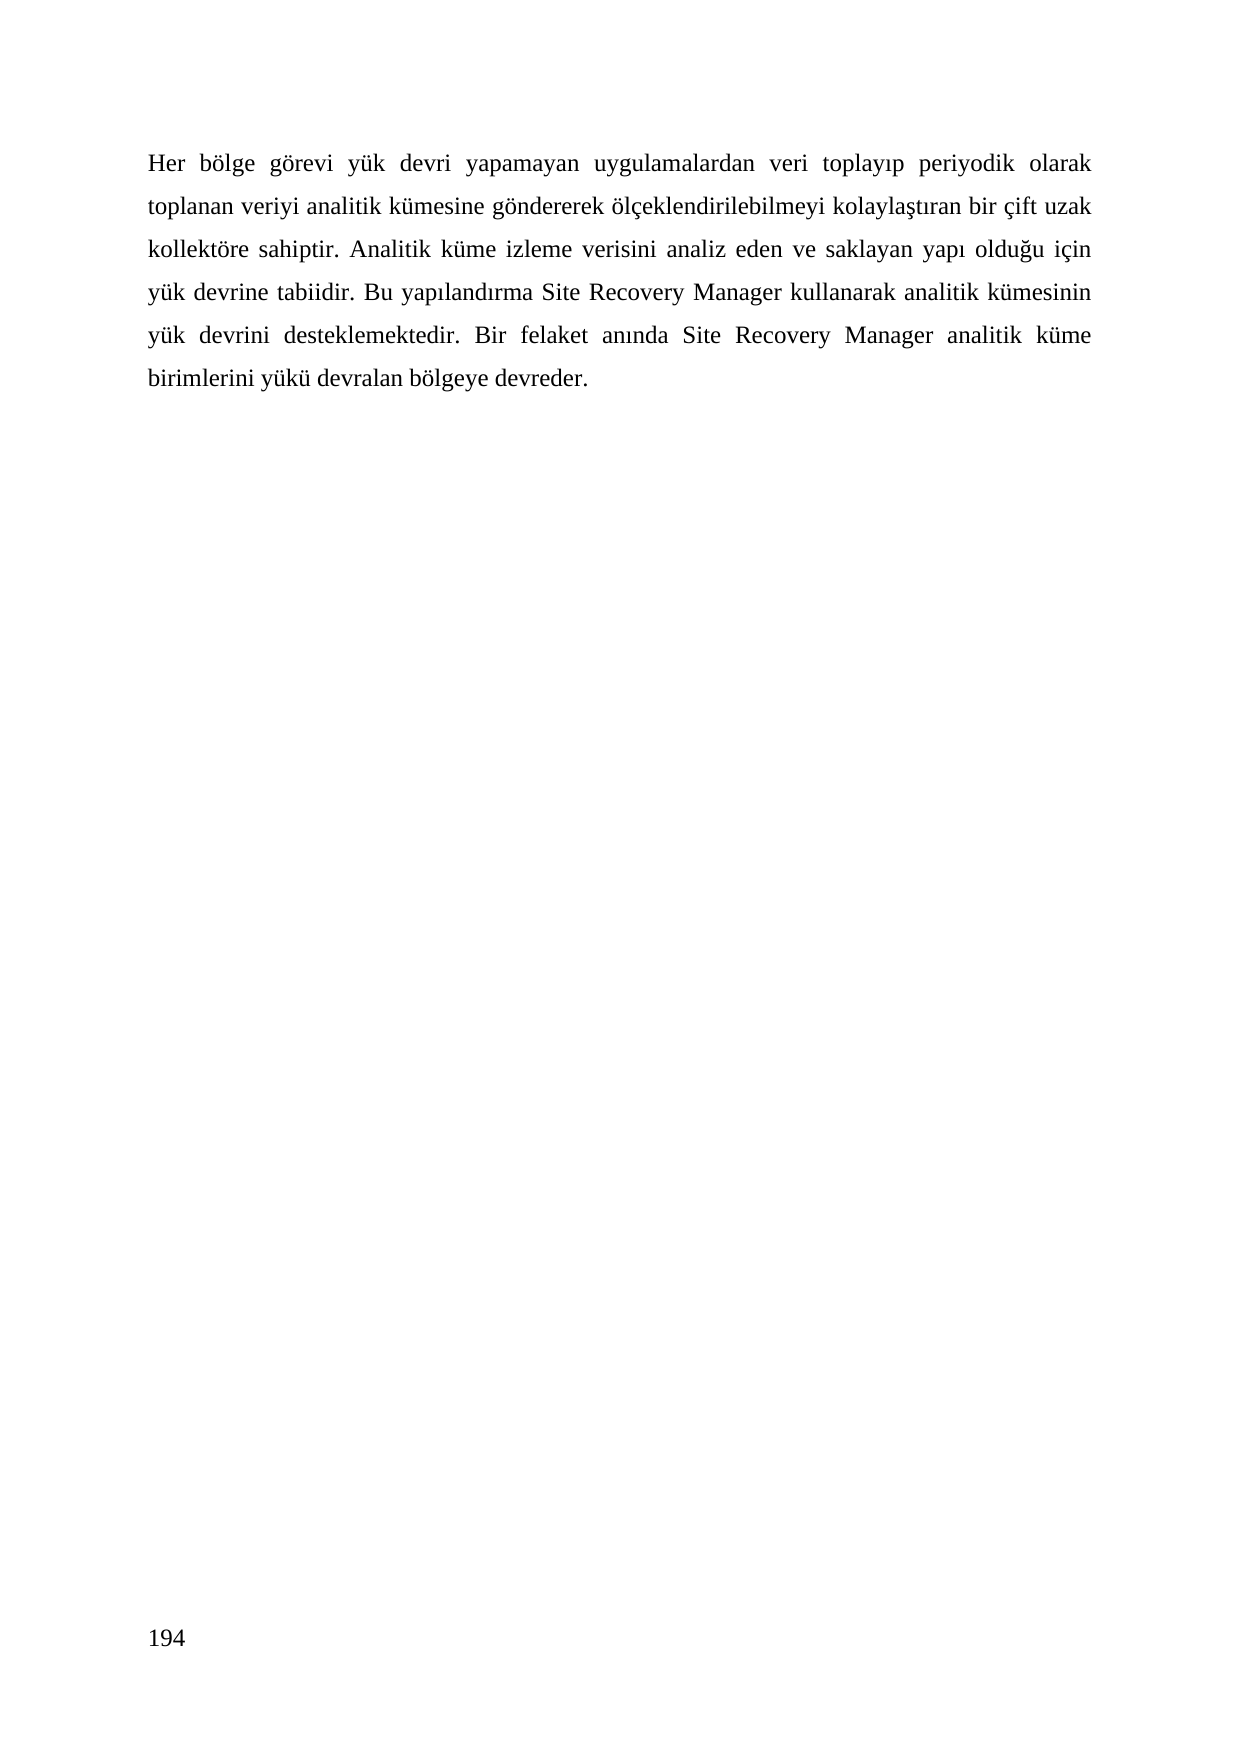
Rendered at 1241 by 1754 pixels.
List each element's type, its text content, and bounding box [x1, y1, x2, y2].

text Her bölge görevi yük devri yapamayan uygulamalardan veri toplayıp periyodik olarak toplanan veriyi analitik kümesine göndererek ölçeklendirilebilmeyi kolaylaştıran bir çift uzak kollektöre sahiptir. Analitik küme izleme verisini analiz eden ve saklayan yapı olduğu için yük devrine tabiidir. Bu yapılandırma Site Recovery Manager kullanarak analitik kümesinin yük devrini desteklemektedir. Bir felaket anında Site Recovery Manager analitik küme birimlerini yükü devralan bölgeye devreder. [148, 148, 1093, 392]
